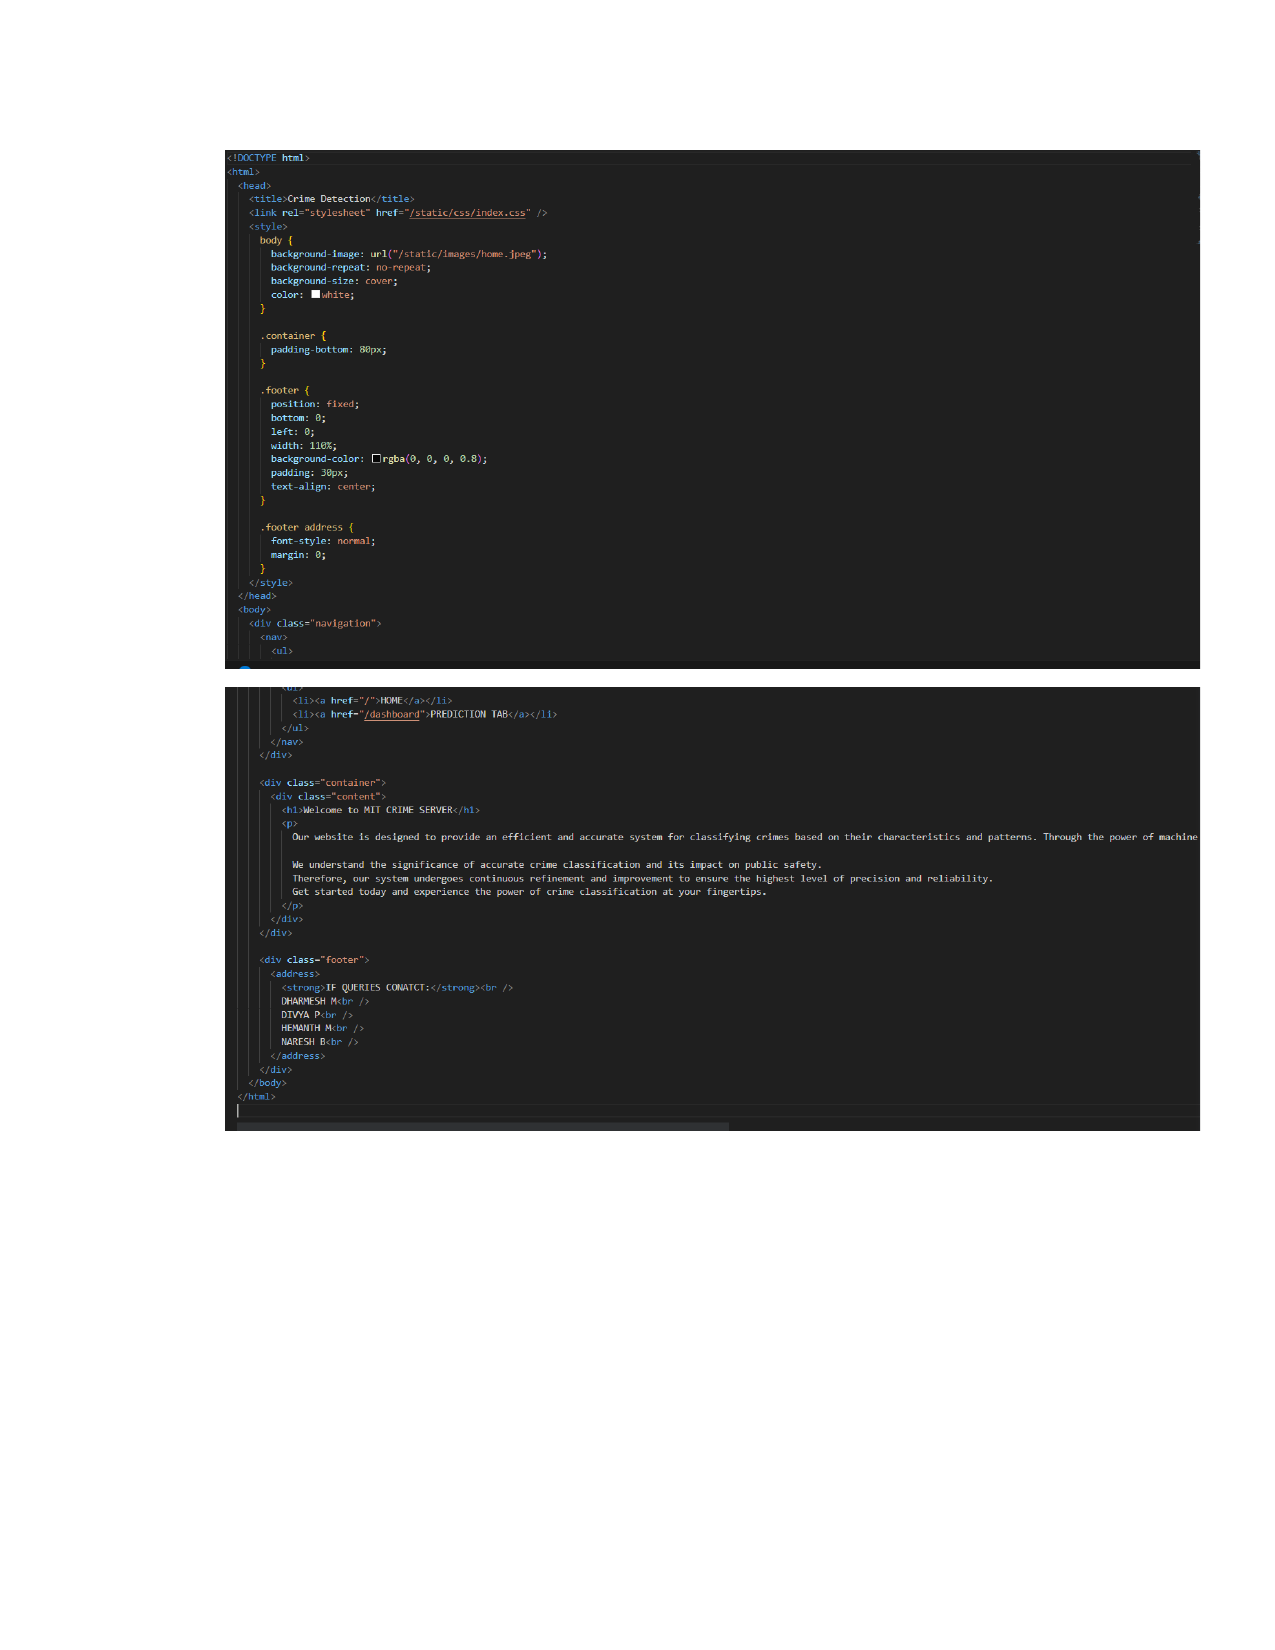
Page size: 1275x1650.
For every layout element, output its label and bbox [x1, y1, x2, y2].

picture [225, 150, 1200, 669]
picture [225, 687, 1200, 1131]
